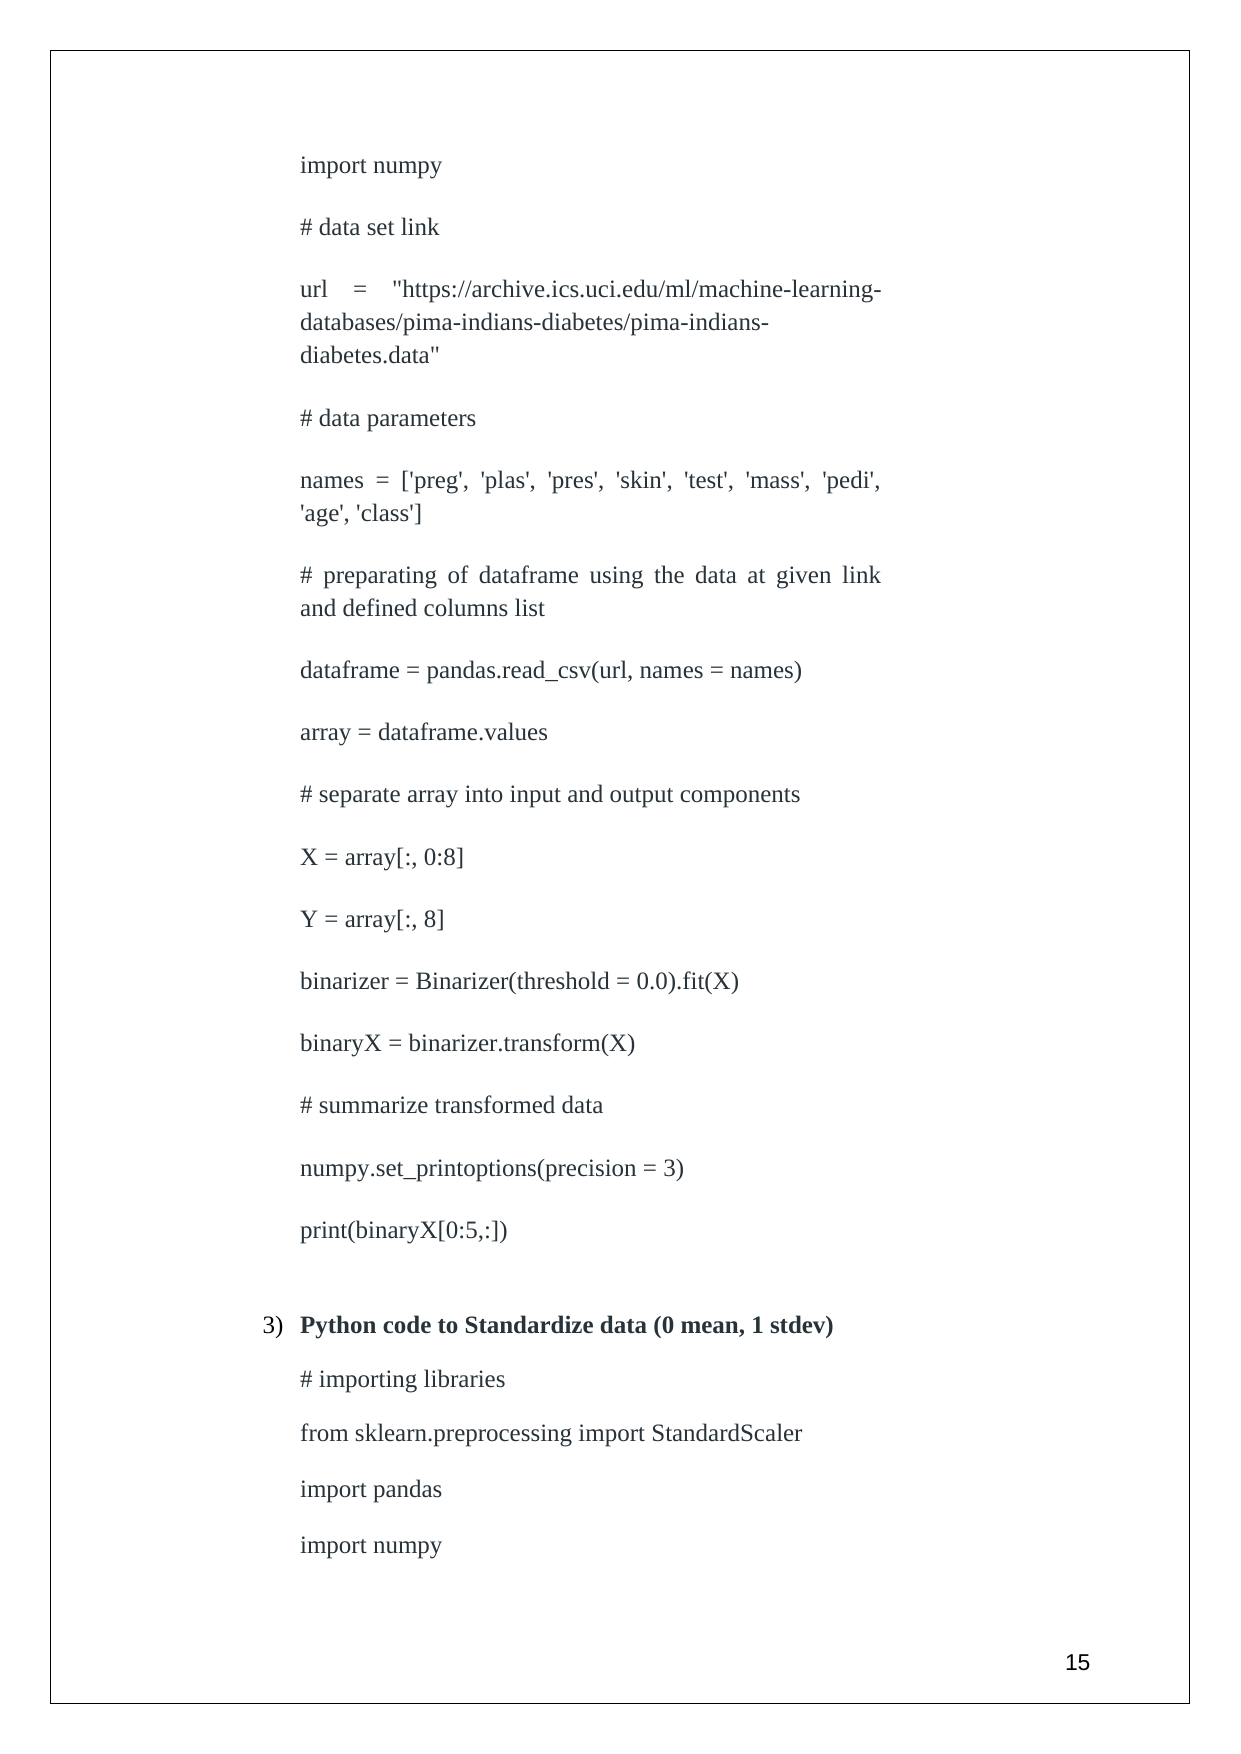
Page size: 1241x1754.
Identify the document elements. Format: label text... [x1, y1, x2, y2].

text array = dataframe.values [300, 717, 882, 746]
text import numpy [300, 150, 882, 179]
text binarizer = Binarizer(threshold = 0.0).fit(X) [300, 966, 882, 995]
text import pandas [300, 1474, 1090, 1502]
text numpy.set_printoptions(precision = 3) [300, 1153, 882, 1181]
text # separate array into input and output components [300, 779, 882, 808]
text binaryX = binarizer.transform(X) [300, 1028, 882, 1057]
text # summarize transformed data [300, 1091, 882, 1119]
list Python code to Standardize data (0 mean, 1 stdev) [262, 1310, 1090, 1339]
text # data set link [300, 212, 882, 241]
text import numpy [300, 1530, 1090, 1558]
text # importing libraries [300, 1364, 1090, 1393]
text X = array[:, 0:8] [300, 842, 882, 871]
text dataframe = pandas.read_csv(url, names = names) [300, 655, 882, 684]
text # data parameters [300, 403, 882, 431]
text from sklearn.preprocessing import StandardScaler [300, 1418, 1090, 1447]
text url = "https://archive.ics.uci.edu/ml/machine-learning-databases/pima-indians-diabetes/pima-indians-diabetes.data" [300, 274, 882, 369]
text names = ['preg', 'plas', 'pres', 'skin', 'test', 'mass', 'pedi', 'age', 'class'] [300, 465, 882, 527]
text # preparating of dataframe using the data at given link and defined columns list [300, 560, 882, 622]
text print(binaryX[0:5,:]) [300, 1215, 882, 1244]
text Y = array[:, 8] [300, 904, 882, 933]
